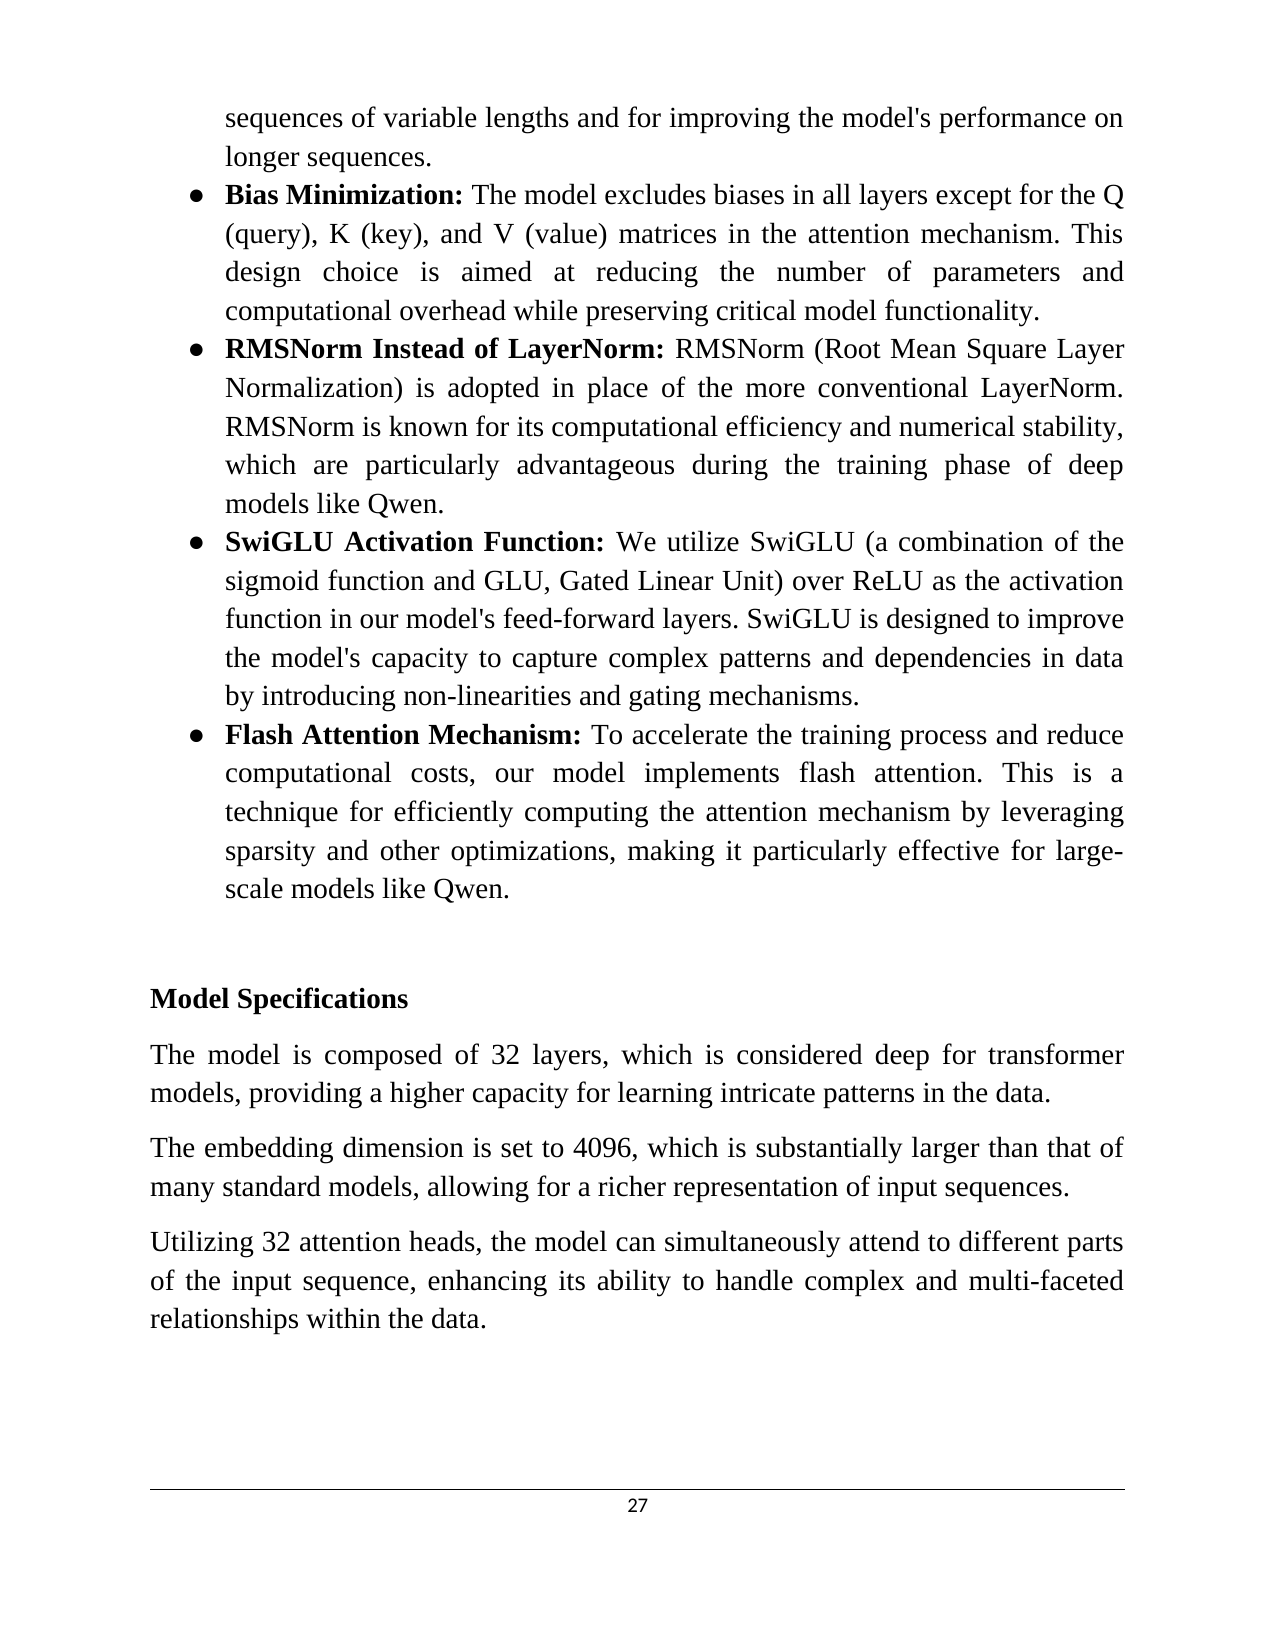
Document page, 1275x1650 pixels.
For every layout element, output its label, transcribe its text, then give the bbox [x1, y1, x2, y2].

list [187, 100, 1125, 172]
text The model is composed of 32 layers, which is considered deep for transformer models, providing a higher capacity for learning intricate patterns in the data. [150, 1037, 1125, 1109]
list RMSNorm Instead of LayerNorm: RMSNorm (Root Mean Square Layer Normalization) is adopted in place of the more conventional LayerNorm. RMSNorm is known for its computational efficiency and numerical stability, which are particularly advantageous during the training phase of deep models like Qwen. [187, 332, 1125, 519]
text Model Specifications [150, 982, 1125, 1015]
list SwiGLU Activation Function: We utilize SwiGLU (a combination of the sigmoid function and GLU, Gated Linear Unit) over ReLU as the activation function in our model's feed-forward layers. SwiGLU is designed to improve the model's capacity to capture complex patterns and dependencies in data by introducing non-linearities and gating mechanisms. [187, 524, 1125, 712]
text The embedding dimension is set to 4096, which is substantially larger than that of many standard models, allowing for a richer representation of input sequences. [150, 1131, 1125, 1203]
list Bias Minimization: The model excludes biases in all layers except for the Q (query), K (key), and V (value) matrices in the attention mechanism. This design choice is aimed at reducing the number of parameters and computational overhead while preserving critical model functionality. [187, 177, 1125, 327]
text Utilizing 32 attention heads, the model can simultaneously attend to different parts of the input sequence, enhancing its ability to handle complex and multi-faceted relationships within the data. [150, 1224, 1125, 1335]
list Flash Attention Mechanism: To accelerate the training process and reduce computational costs, our model implements flash attention. This is a technique for efficiently computing the attention mechanism by leveraging sparsity and other optimizations, making it particularly effective for large-scale models like Qwen. [187, 717, 1125, 905]
